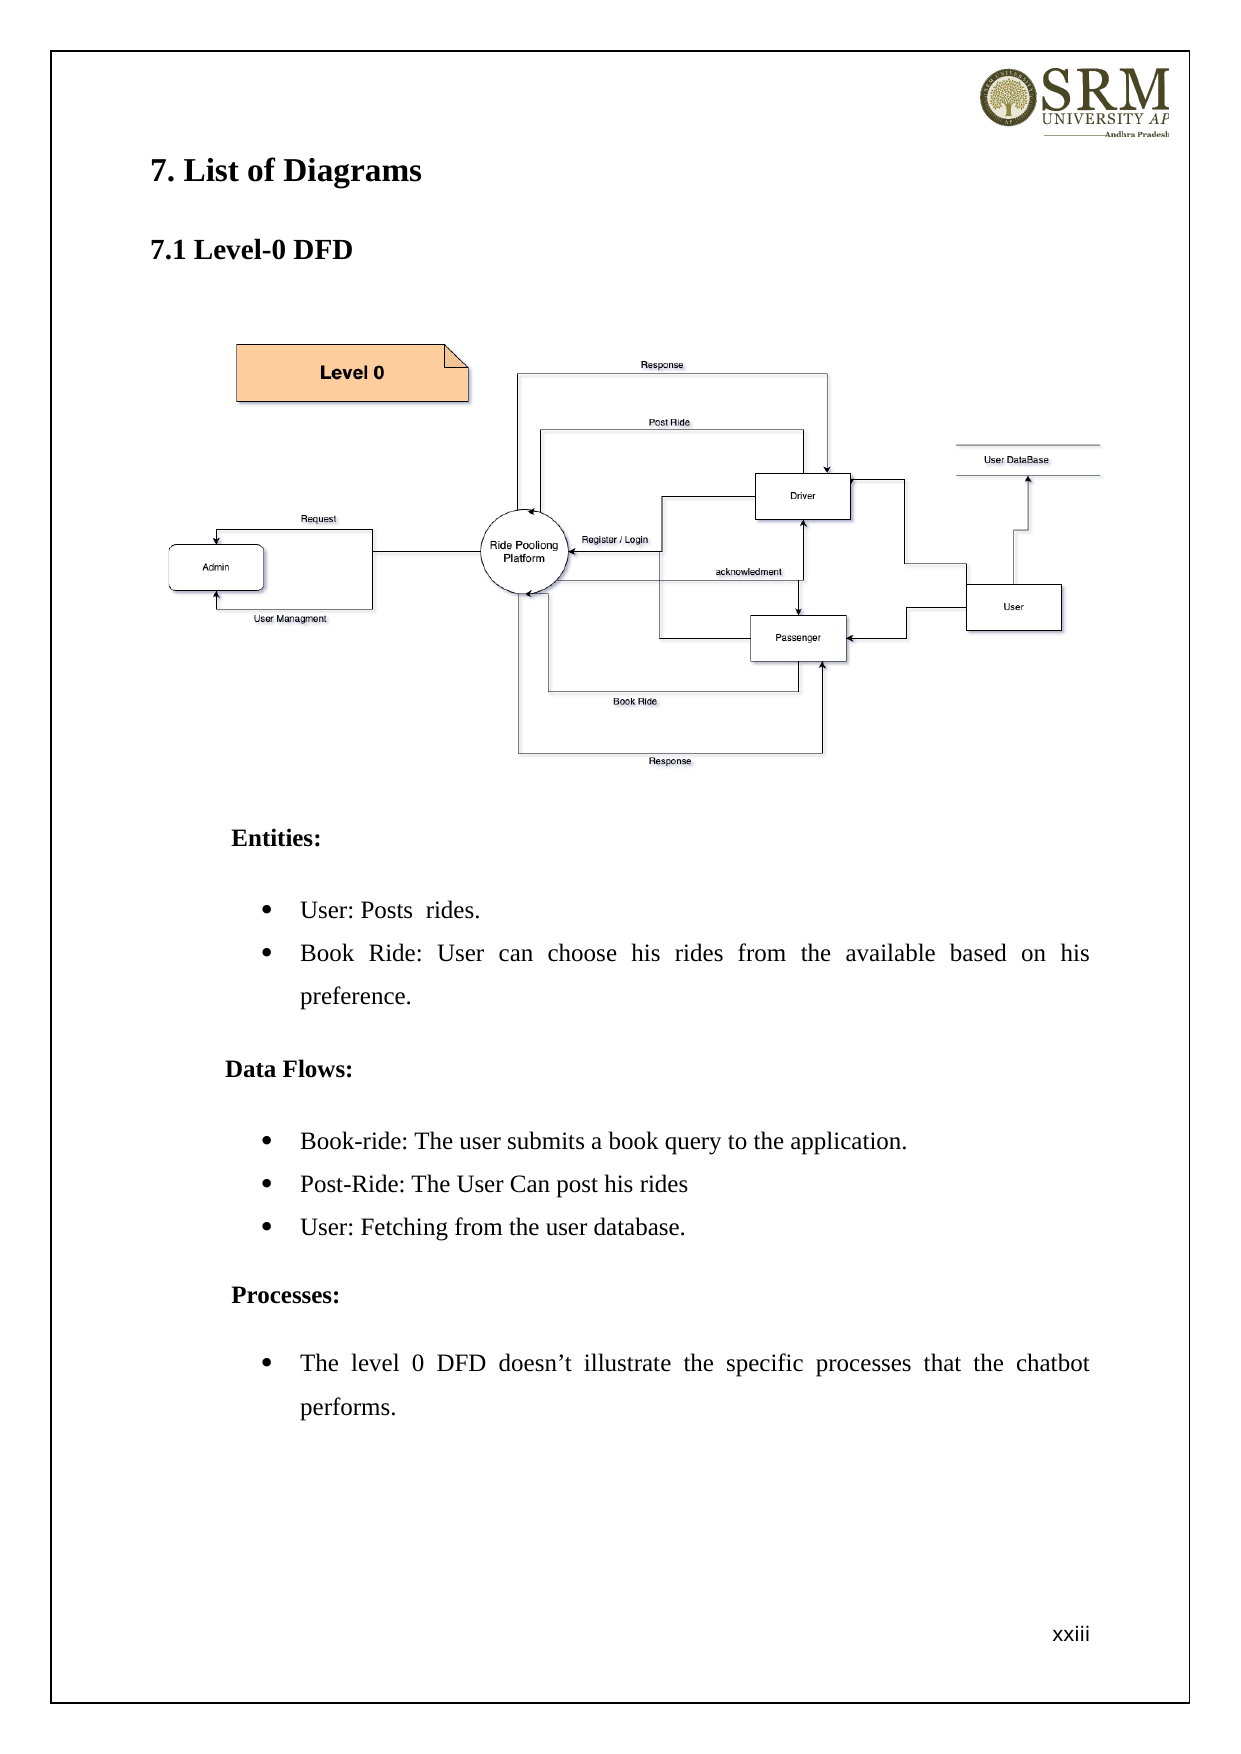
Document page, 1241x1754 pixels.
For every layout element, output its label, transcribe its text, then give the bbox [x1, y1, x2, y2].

list Post-Ride: The User Can post his rides [262, 1169, 1090, 1198]
subtitle 7. List of Diagrams [150, 150, 1090, 188]
text Processes: [150, 1280, 1090, 1309]
subtitle 7.1 Level-0 DFD [150, 232, 1090, 266]
list Book Ride: User can choose his rides from the available based on his preference. [262, 938, 1090, 1010]
list User: Posts rides. [262, 895, 1090, 924]
text Data Flows: [150, 1054, 1090, 1082]
list User: Fetching from the user database. [262, 1212, 1090, 1241]
picture [980, 68, 1169, 137]
text Entities: [150, 823, 1090, 852]
list Book-ride: The user submits a book query to the application. [262, 1126, 1090, 1155]
list The level 0 DFD doesn’t illustrate the specific processes that the chatbot performs. [262, 1348, 1090, 1420]
